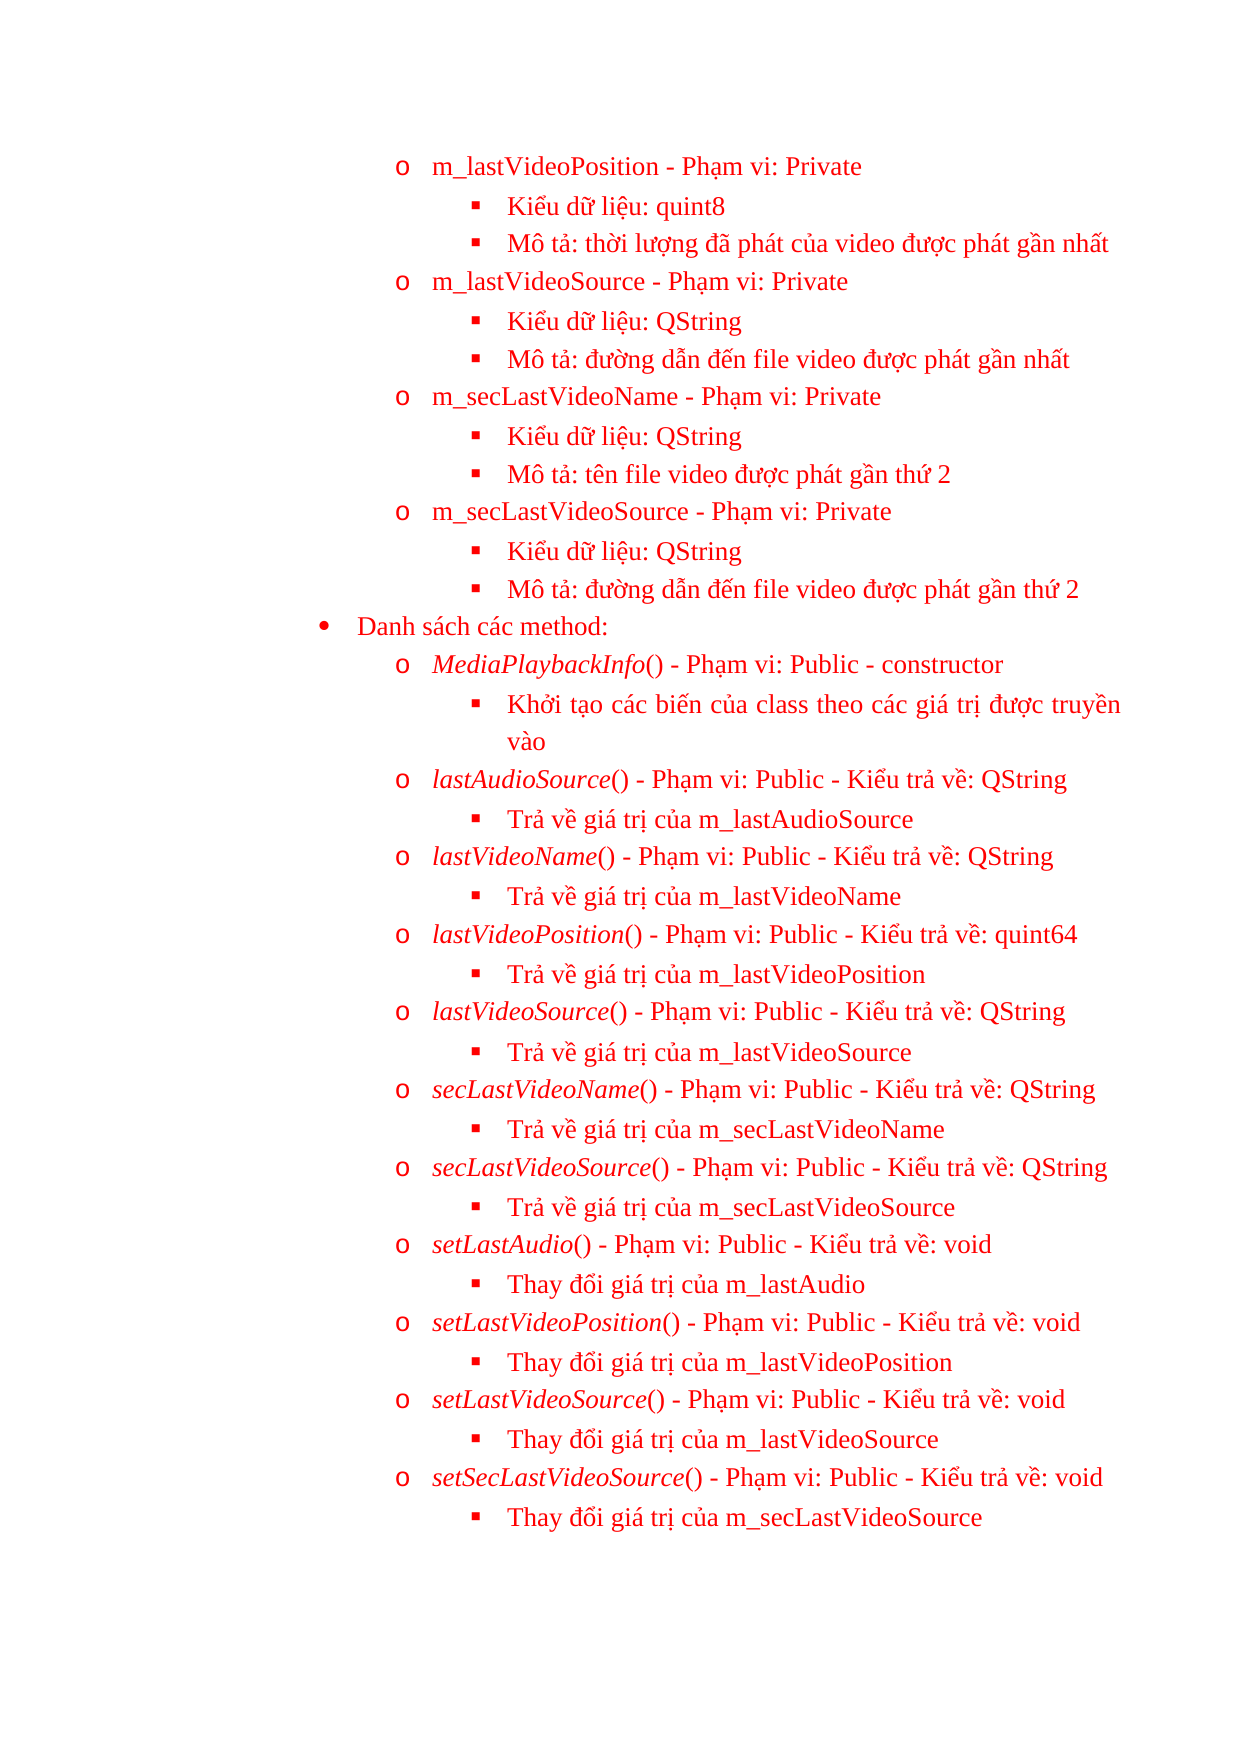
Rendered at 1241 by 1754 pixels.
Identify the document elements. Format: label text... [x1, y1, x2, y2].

list lastVideoName() - Phạm vi: Public - Kiểu trả về: QString [394, 840, 1122, 874]
list MediaPlaybackInfo() - Phạm vi: Public - constructor [394, 648, 1122, 681]
list Kiểu dữ liệu: QString [469, 305, 1122, 336]
list setLastVideoPosition() - Phạm vi: Public - Kiểu trả về: void [394, 1306, 1122, 1339]
list m_lastVideoPosition - Phạm vi: Private [394, 150, 1122, 183]
list Trả về giá trị của m_lastVideoSource [469, 1036, 1122, 1067]
list Mô tả: đường dẫn đến file video được phát gần nhất [469, 343, 1122, 374]
list Trả về giá trị của m_lastVideoName [469, 880, 1122, 912]
list Trả về giá trị của m_lastVideoPosition [469, 958, 1122, 989]
list Thay đổi giá trị của m_lastAudio [469, 1268, 1122, 1300]
list setLastAudio() - Phạm vi: Public - Kiểu trả về: void [394, 1228, 1122, 1262]
list secLastVideoSource() - Phạm vi: Public - Kiểu trả về: QString [394, 1151, 1122, 1184]
list m_secLastVideoSource - Phạm vi: Private [394, 495, 1122, 529]
list Mô tả: tên file video được phát gần thứ 2 [469, 458, 1122, 489]
list Kiểu dữ liệu: QString [469, 420, 1122, 452]
list Kiểu dữ liệu: quint8 [469, 190, 1122, 221]
list Kiểu dữ liệu: QString [469, 535, 1122, 567]
list setLastVideoSource() - Phạm vi: Public - Kiểu trả về: void [394, 1383, 1122, 1417]
list lastVideoPosition() - Phạm vi: Public - Kiểu trả về: quint64 [394, 918, 1122, 951]
list m_lastVideoSource - Phạm vi: Private [394, 265, 1122, 298]
list setSecLastVideoSource() - Phạm vi: Public - Kiểu trả về: void [394, 1461, 1122, 1494]
list Danh sách các method: [319, 610, 1122, 642]
list Khởi tạo các biến của class theo các giá trị được truyền vào [469, 688, 1122, 757]
list Mô tả: thời lượng đã phát của video được phát gần nhất [469, 228, 1122, 259]
list Trả về giá trị của m_secLastVideoName [469, 1113, 1122, 1144]
list Thay đổi giá trị của m_lastVideoPosition [469, 1346, 1122, 1377]
list lastVideoSource() - Phạm vi: Public - Kiểu trả về: QString [394, 996, 1122, 1029]
list m_secLastVideoName - Phạm vi: Private [394, 380, 1122, 414]
list Thay đổi giá trị của m_secLastVideoSource [469, 1501, 1122, 1532]
list Trả về giá trị của m_lastAudioSource [469, 803, 1122, 834]
list Mô tả: đường dẫn đến file video được phát gần thứ 2 [469, 573, 1122, 604]
list lastAudioSource() - Phạm vi: Public - Kiểu trả về: QString [394, 763, 1122, 796]
list Trả về giá trị của m_secLastVideoSource [469, 1191, 1122, 1222]
list Thay đổi giá trị của m_lastVideoSource [469, 1424, 1122, 1455]
list secLastVideoName() - Phạm vi: Public - Kiểu trả về: QString [394, 1073, 1122, 1107]
